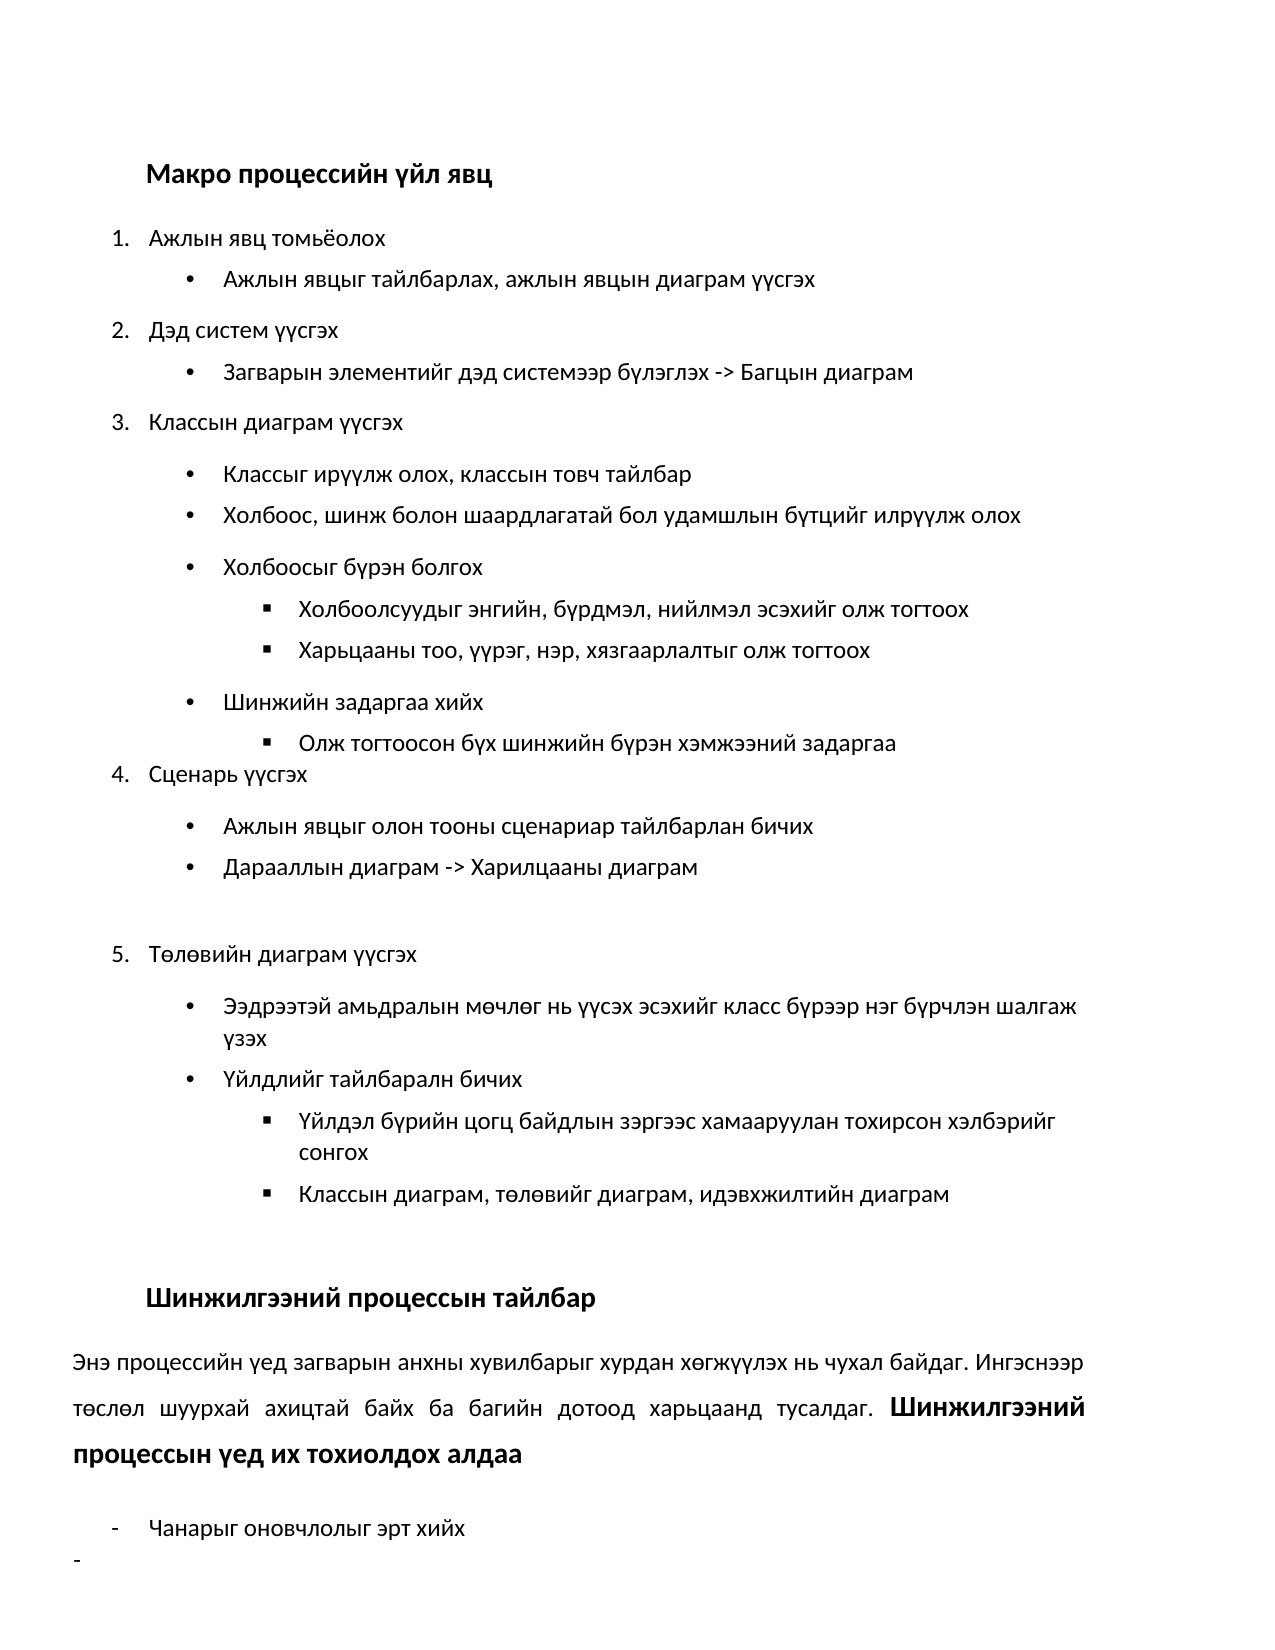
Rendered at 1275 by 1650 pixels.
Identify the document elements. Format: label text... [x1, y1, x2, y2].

list Классыг ирүүлж олох, классын товч тайлбар [186, 458, 1113, 488]
list Шинжийн задаргаа хийх [186, 686, 1113, 716]
list Классын диаграм үүсгэх [111, 406, 1113, 437]
list Харьцааны тоо, үүрэг, нэр, хязгаарлалтыг олж тогтоох [261, 634, 1113, 665]
text Энэ процессийн үед загварын анхны хувилбарыг хурдан хөгжүүлэх нь чухал байдаг. Ингэснээр төслөл шуурхай ахицтай байх ба багийн дотоод харьцаанд тусалдаг. Шинжилгээний процессын үед их тохиолдох алдаа [72, 1346, 1086, 1471]
subtitle Макро процессийн үйл явц [146, 155, 1114, 191]
list Төлөвийн диаграм үүсгэх [111, 939, 1113, 969]
list Сценарь үүсгэх [111, 758, 1113, 789]
list Олж тогтоосон бүх шинжийн бүрэн хэмжээний задаргаа [261, 727, 1113, 758]
list Үйлдлийг тайлбаралн бичих [186, 1063, 1113, 1094]
subtitle Шинжилгээний процессын тайлбар [146, 1279, 1114, 1315]
list Ажлын явцыг тайлбарлах, ажлын явцын диаграм үүсгэх [186, 264, 1113, 294]
list Ээдрээтэй амьдралын мөчлөг нь үүсэх эсэхийг класс бүрээр нэг бүрчлэн шалгаж үзэх [186, 990, 1113, 1052]
list Ажлын явц томьёолох [111, 222, 1113, 253]
list Үйлдэл бүрийн цогц байдлын зэргээс хамааруулан тохирсон хэлбэрийг сонгох [261, 1105, 1113, 1167]
list Ажлын явцыг олон тооны сценариар тайлбарлан бичих [186, 810, 1113, 840]
list Дэд систем үүсгэх [111, 314, 1113, 344]
list Холбоос, шинж болон шаардлагатай бол удамшлын бүтцийг илрүүлж олох [186, 499, 1113, 530]
list Холбоолсуудыг энгийн, бүрдмэл, нийлмэл эсэхийг олж тогтоох [261, 593, 1113, 623]
list Дарааллын диаграм -> Харилцааны диаграм [186, 851, 1113, 882]
list Загварын элементийг дэд системээр бүлэглэх -> Багцын диаграм [186, 356, 1113, 386]
list Холбоосыг бүрэн болгох [186, 551, 1113, 582]
list Чанарыг оновчлолыг эрт хийх [111, 1512, 1113, 1543]
list Классын диаграм, төлөвийг диаграм, идэвхжилтийн диаграм [261, 1178, 1113, 1208]
